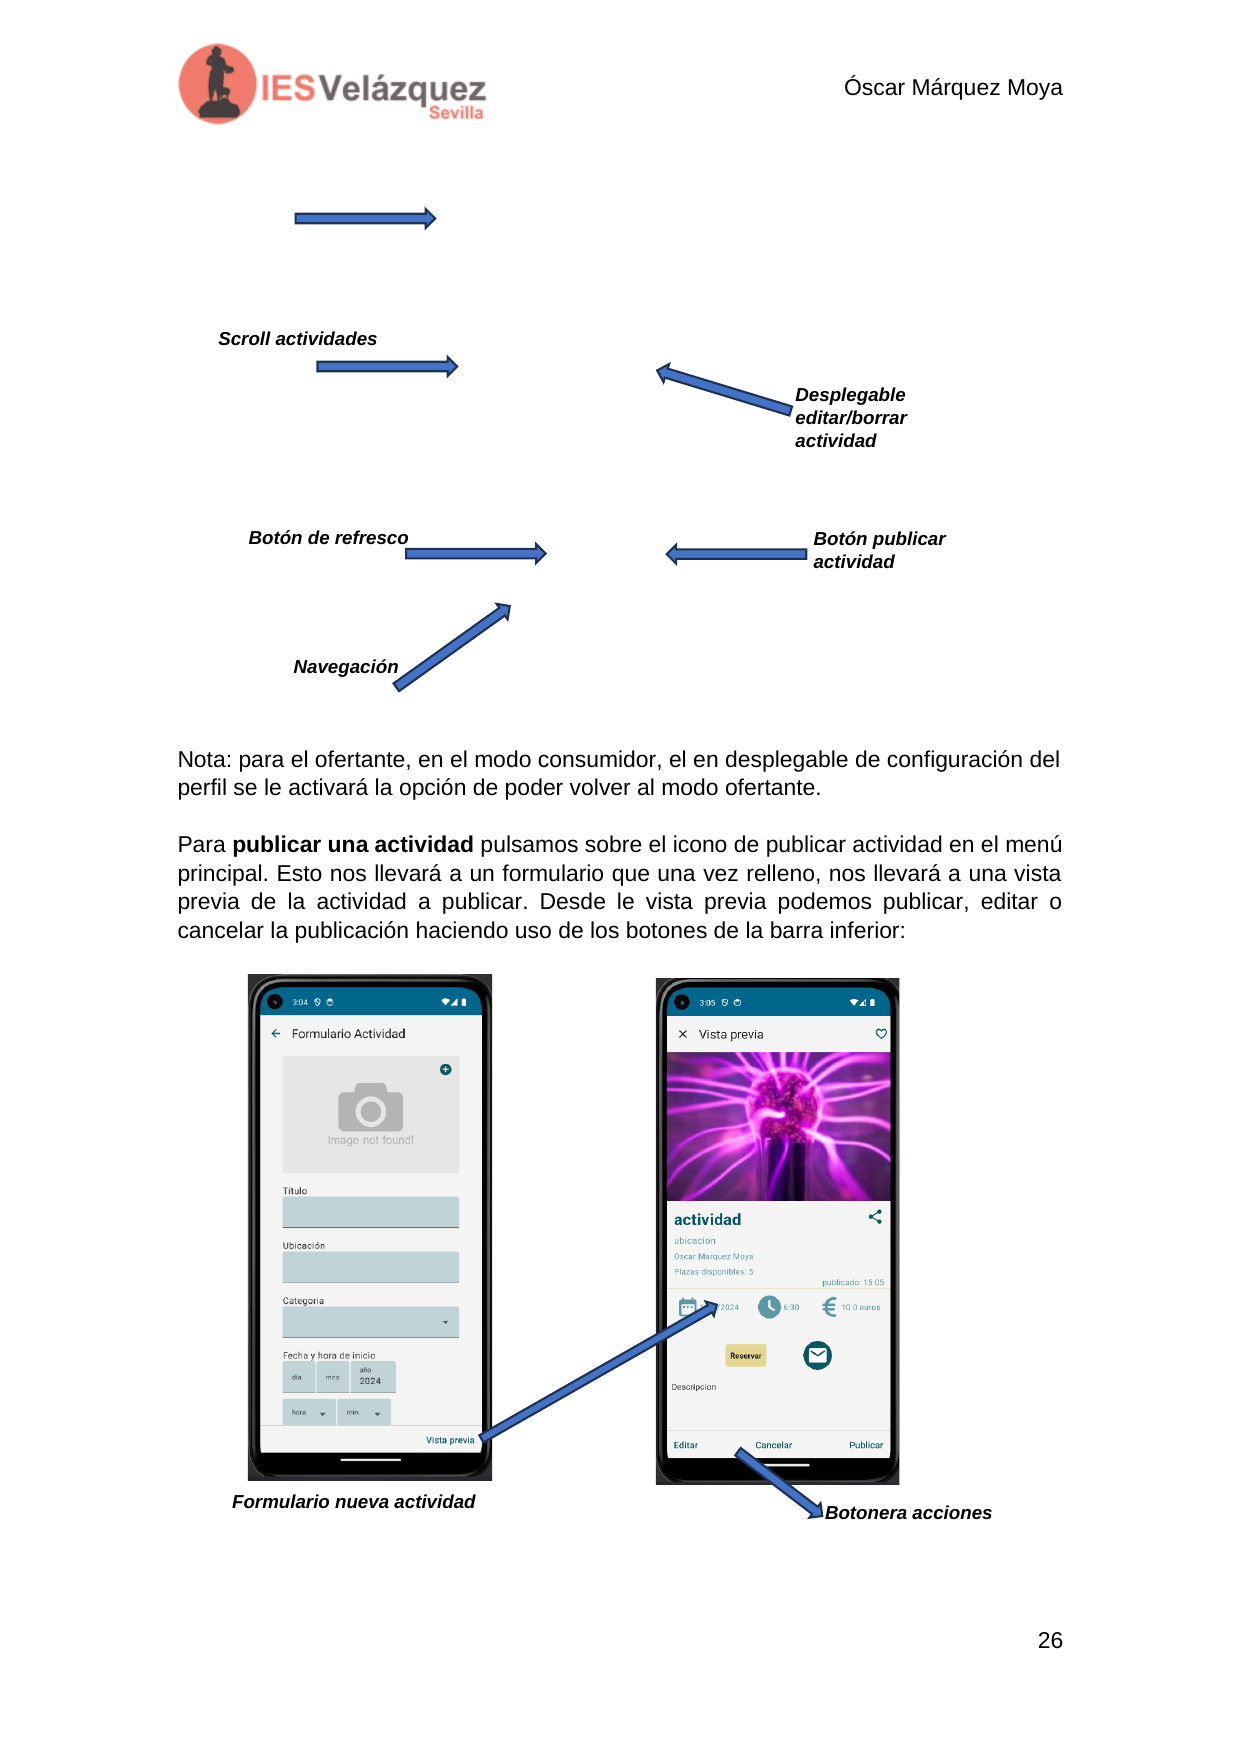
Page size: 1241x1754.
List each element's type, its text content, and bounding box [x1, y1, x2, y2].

picture [247, 974, 493, 1481]
picture [655, 978, 900, 1485]
picture [177, 42, 498, 130]
text Nota: para el ofertante, en el modo consumidor, el en desplegable de configuración del perfil se le activará la opción de poder volver al modo ofertante. [177, 746, 1063, 801]
text Para publicar una actividad pulsamos sobre el icono de publicar actividad en el menú principal. Esto nos llevará a un formulario que una vez relleno, nos llevará a una vista previa de la actividad a publicar. Desde le vista previa podemos publicar, editar o cancelar la publicación haciendo uso de los botones de la barra inferior: [177, 831, 1063, 943]
